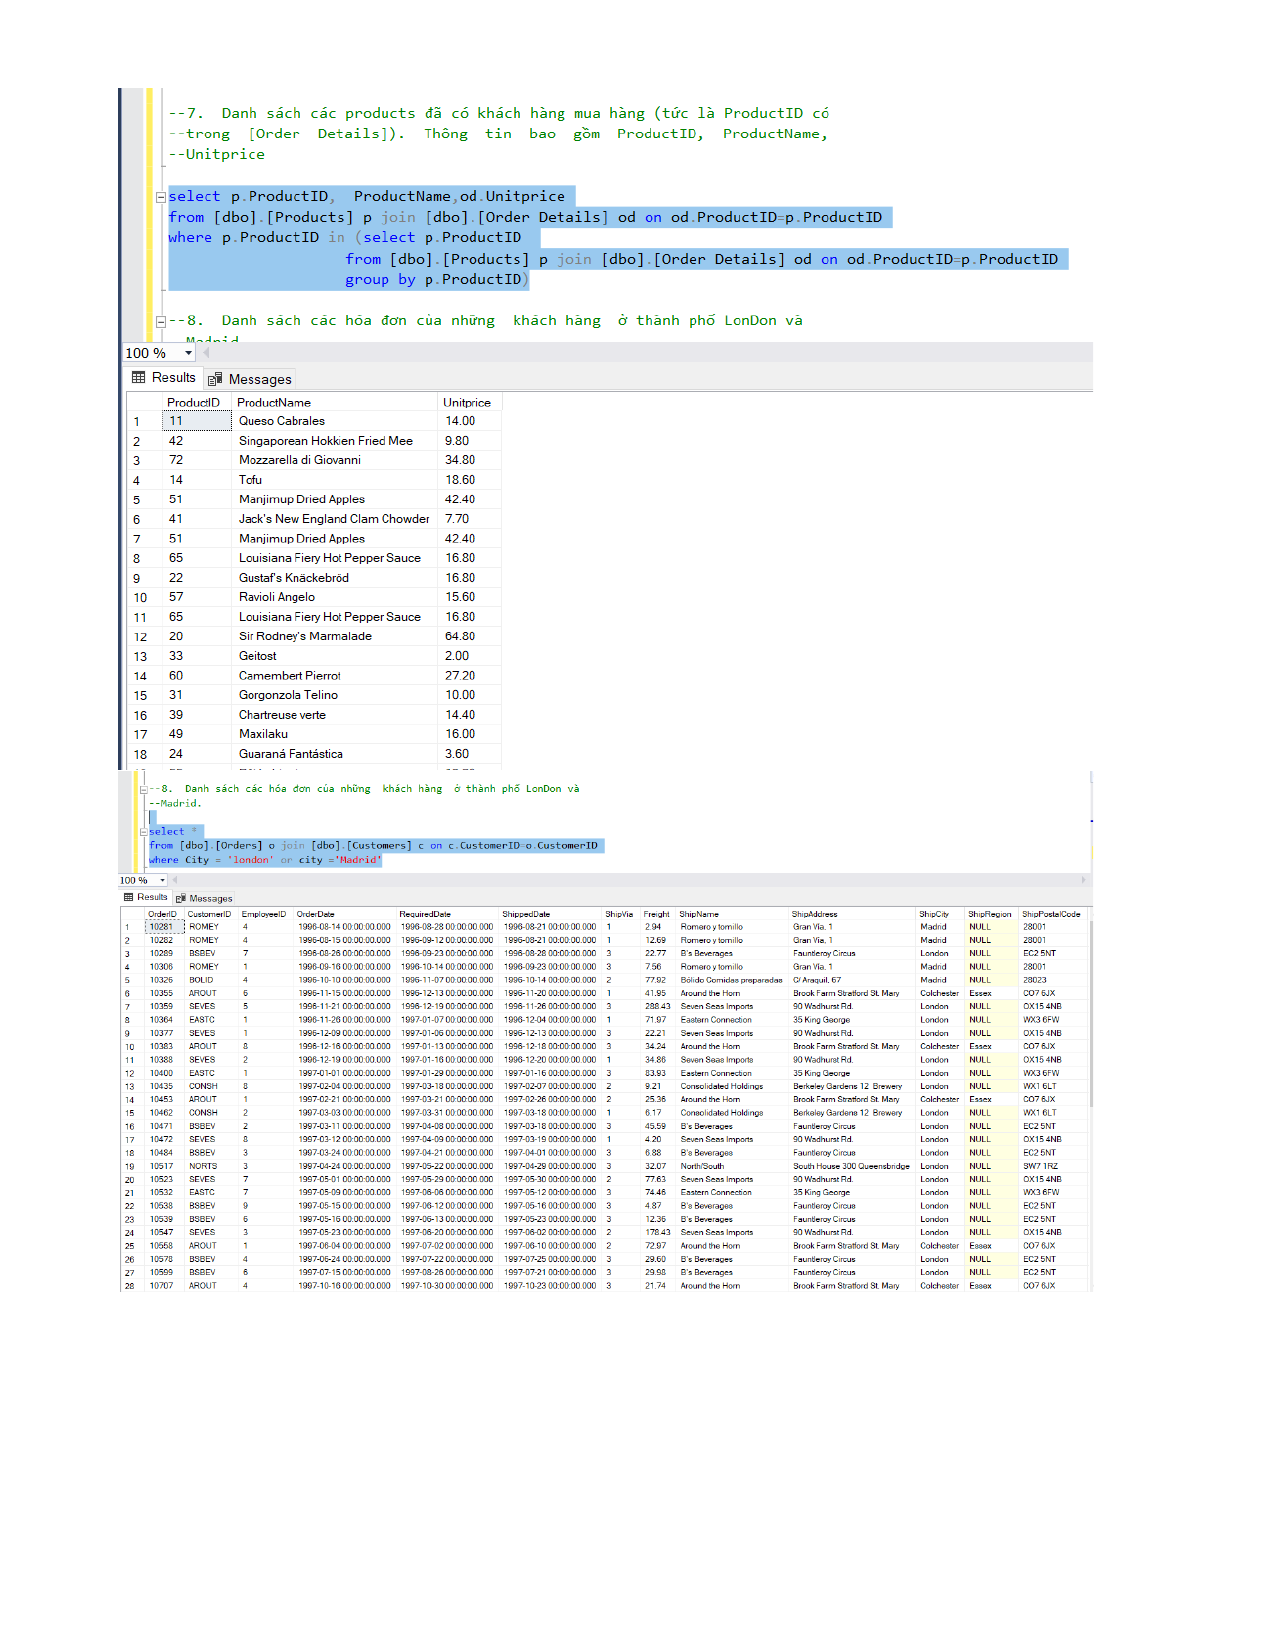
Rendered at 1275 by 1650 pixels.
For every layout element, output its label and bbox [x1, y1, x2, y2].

picture [118, 771, 1094, 1292]
picture [118, 88, 1094, 770]
